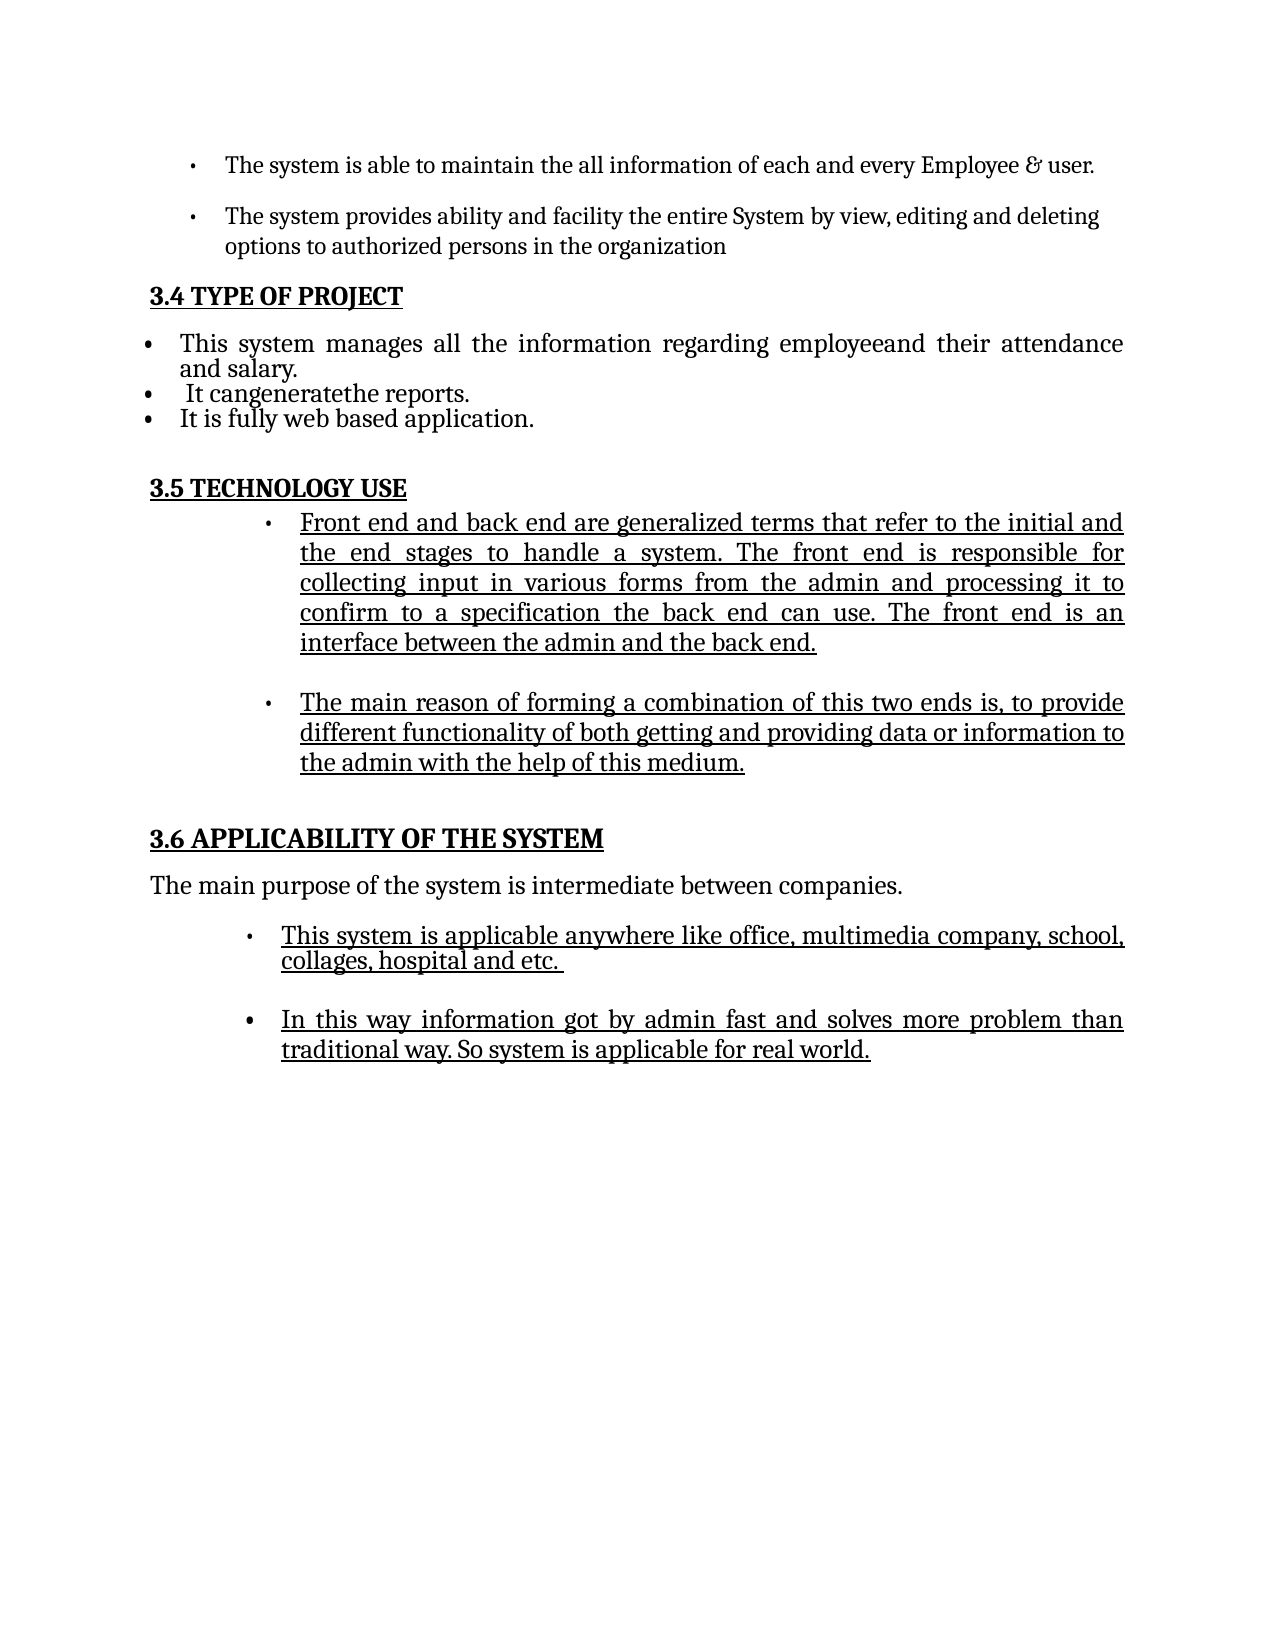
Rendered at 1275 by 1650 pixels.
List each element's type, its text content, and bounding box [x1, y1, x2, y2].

list The system provides ability and facility the entire System by view, editing and deleting options to authorized persons in the organization [187, 201, 1125, 261]
list It is fully web based application. [142, 407, 1125, 432]
list The system is able to maintain the all information of each and every Employee & user. [187, 150, 1125, 180]
list In this way information got by admin fast and solves more problem than traditional way. So system is applicable for real world. [244, 1004, 1125, 1064]
list Front end and back end are generalized terms that refer to the initial and the end stages to handle a system. The front end is responsible for collecting input in various forms from the admin and processing it to confirm to a specification the back end can use. The front end is an interface between the admin and the back end. [262, 507, 1125, 657]
text 3.6 APPLICABILITY OF THE SYSTEM [150, 828, 1125, 853]
list The main reason of forming a combination of this two ends is, to provide different functionality of both getting and providing data or information to the admin with the help of this medium. [262, 687, 1125, 777]
text 3.5 TECHNOLOGY USE [150, 457, 1125, 507]
list This system is applicable anywhere like office, multimedia company, school, collages, hospital and etc. [244, 924, 1125, 974]
text The main purpose of the system is intermediate between companies. [150, 874, 1125, 899]
text 3.4 TYPE OF PROJECT [150, 282, 1125, 312]
list This system manages all the information regarding employeeand their attendance and salary. [142, 332, 1125, 382]
list It cangeneratethe reports. [142, 382, 1125, 407]
